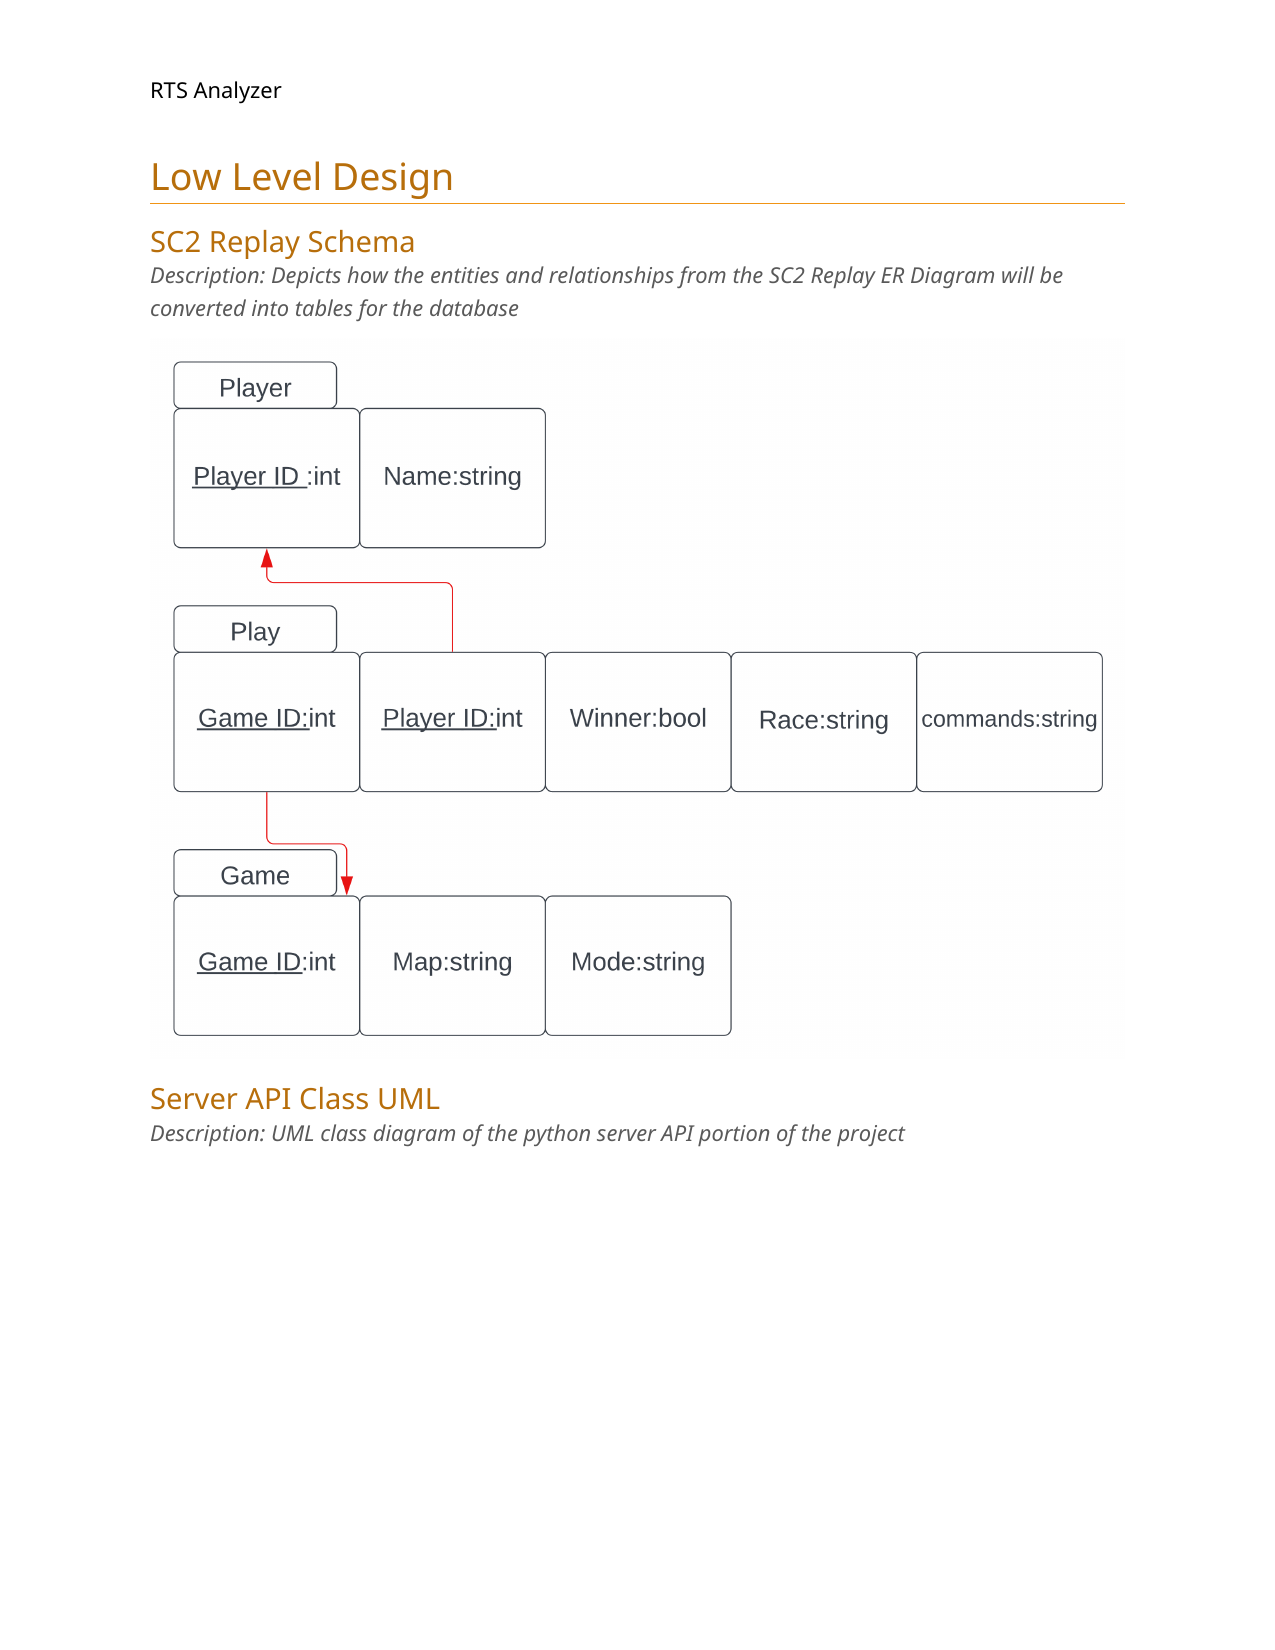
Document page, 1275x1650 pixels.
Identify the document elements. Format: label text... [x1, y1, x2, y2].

subtitle Low Level Design [150, 150, 1125, 203]
text Description: UML class diagram of the python server API portion of the project [150, 1118, 1125, 1147]
subtitle SC2 Replay Schema [150, 221, 1125, 261]
picture [150, 338, 1125, 1059]
text Description: Depicts how the entities and relationships from the SC2 Replay ER Diagram will be converted into tables for the database [150, 261, 1125, 323]
subtitle Server API Class UML [150, 1078, 1125, 1118]
